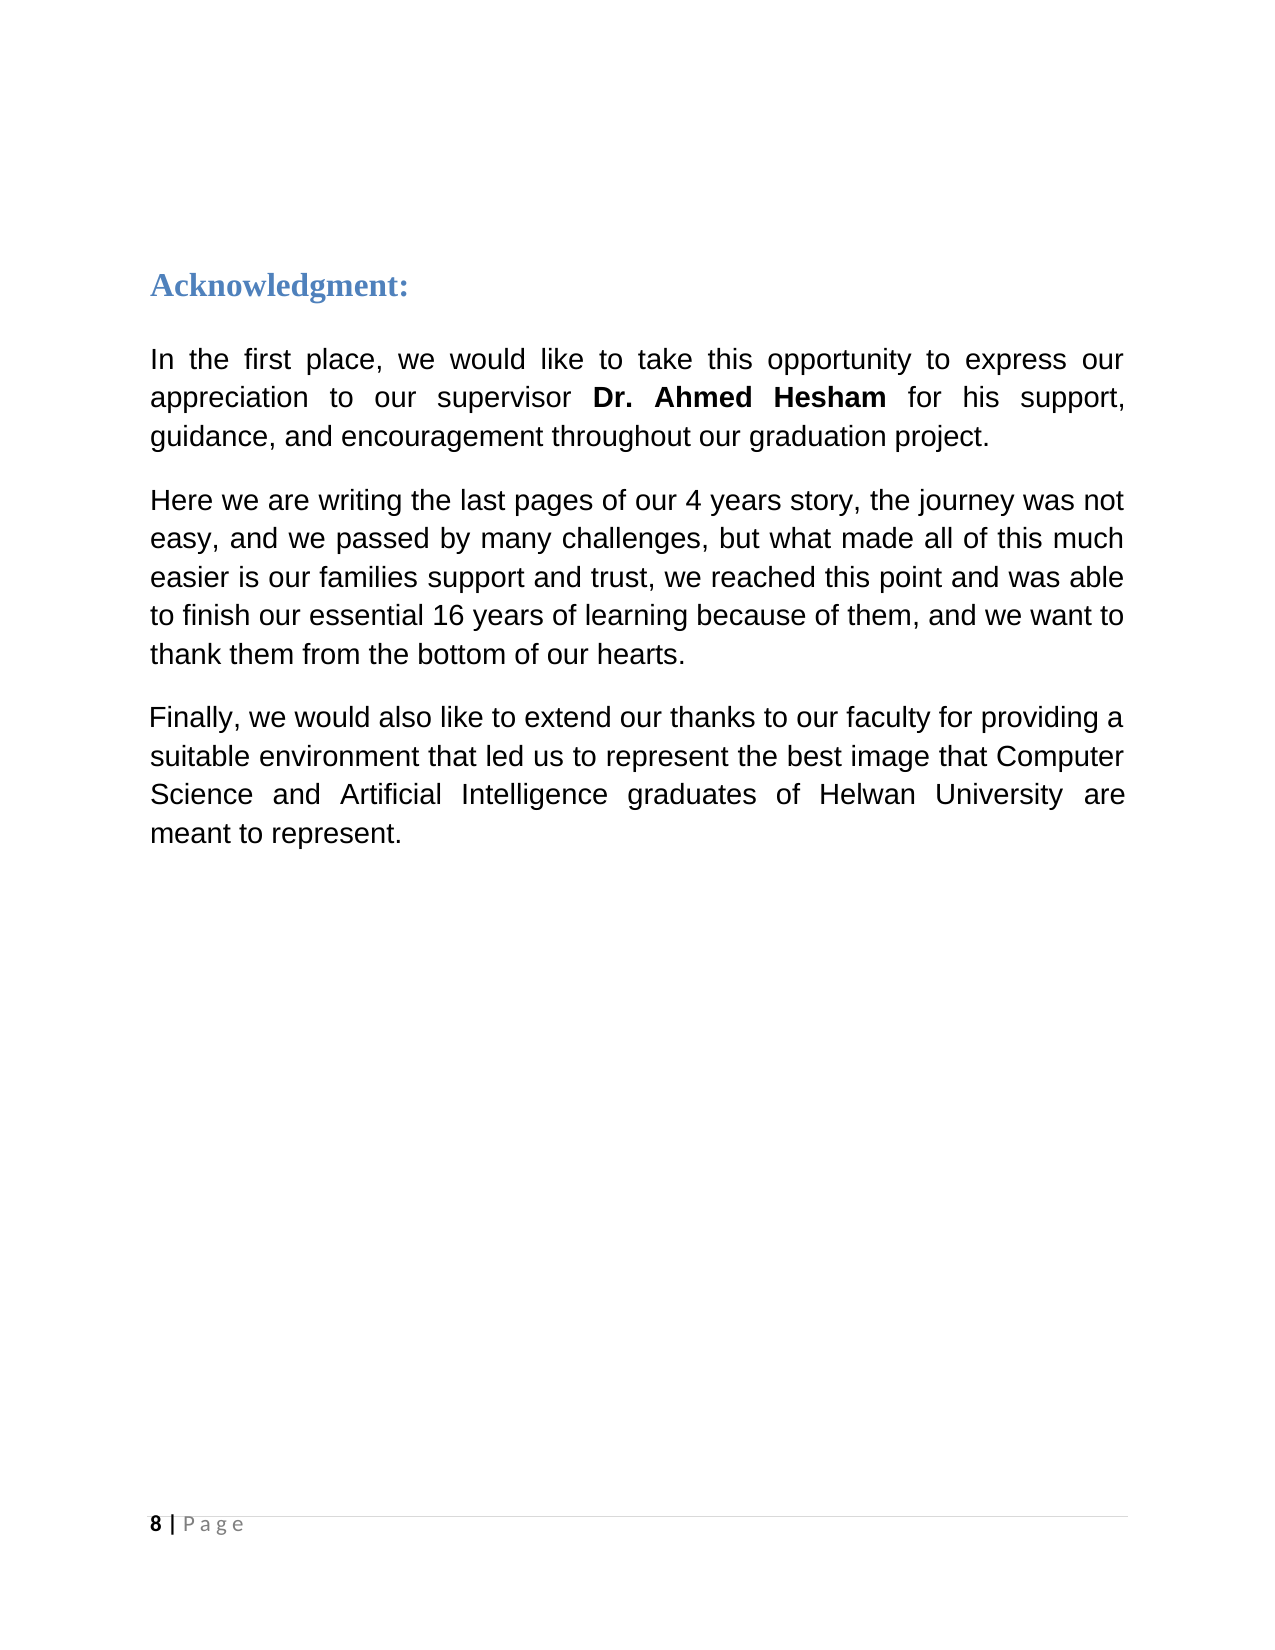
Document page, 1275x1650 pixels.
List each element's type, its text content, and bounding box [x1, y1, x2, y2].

text Acknowledgment: [150, 265, 1126, 303]
text Finally, we would also like to extend our thanks to our faculty for providing a suitable environment that led us to represent the best image that Computer Science and Artificial Intelligence graduates of Helwan University are meant to represent. [149, 700, 1126, 849]
text Here we are writing the last pages of our 4 years story, the journey was not easy, and we passed by many challenges, but what made all of this much easier is our families support and trust, we reached this point and was able to finish our essential 16 years of learning because of them, and we want to thank them from the bottom of our hearts. [150, 482, 1126, 670]
text In the first place, we would like to take this opportunity to express our appreciation to our supervisor Dr. Ahmed Hesham for his support, guidance, and encouragement throughout our graduation project. [150, 342, 1126, 452]
